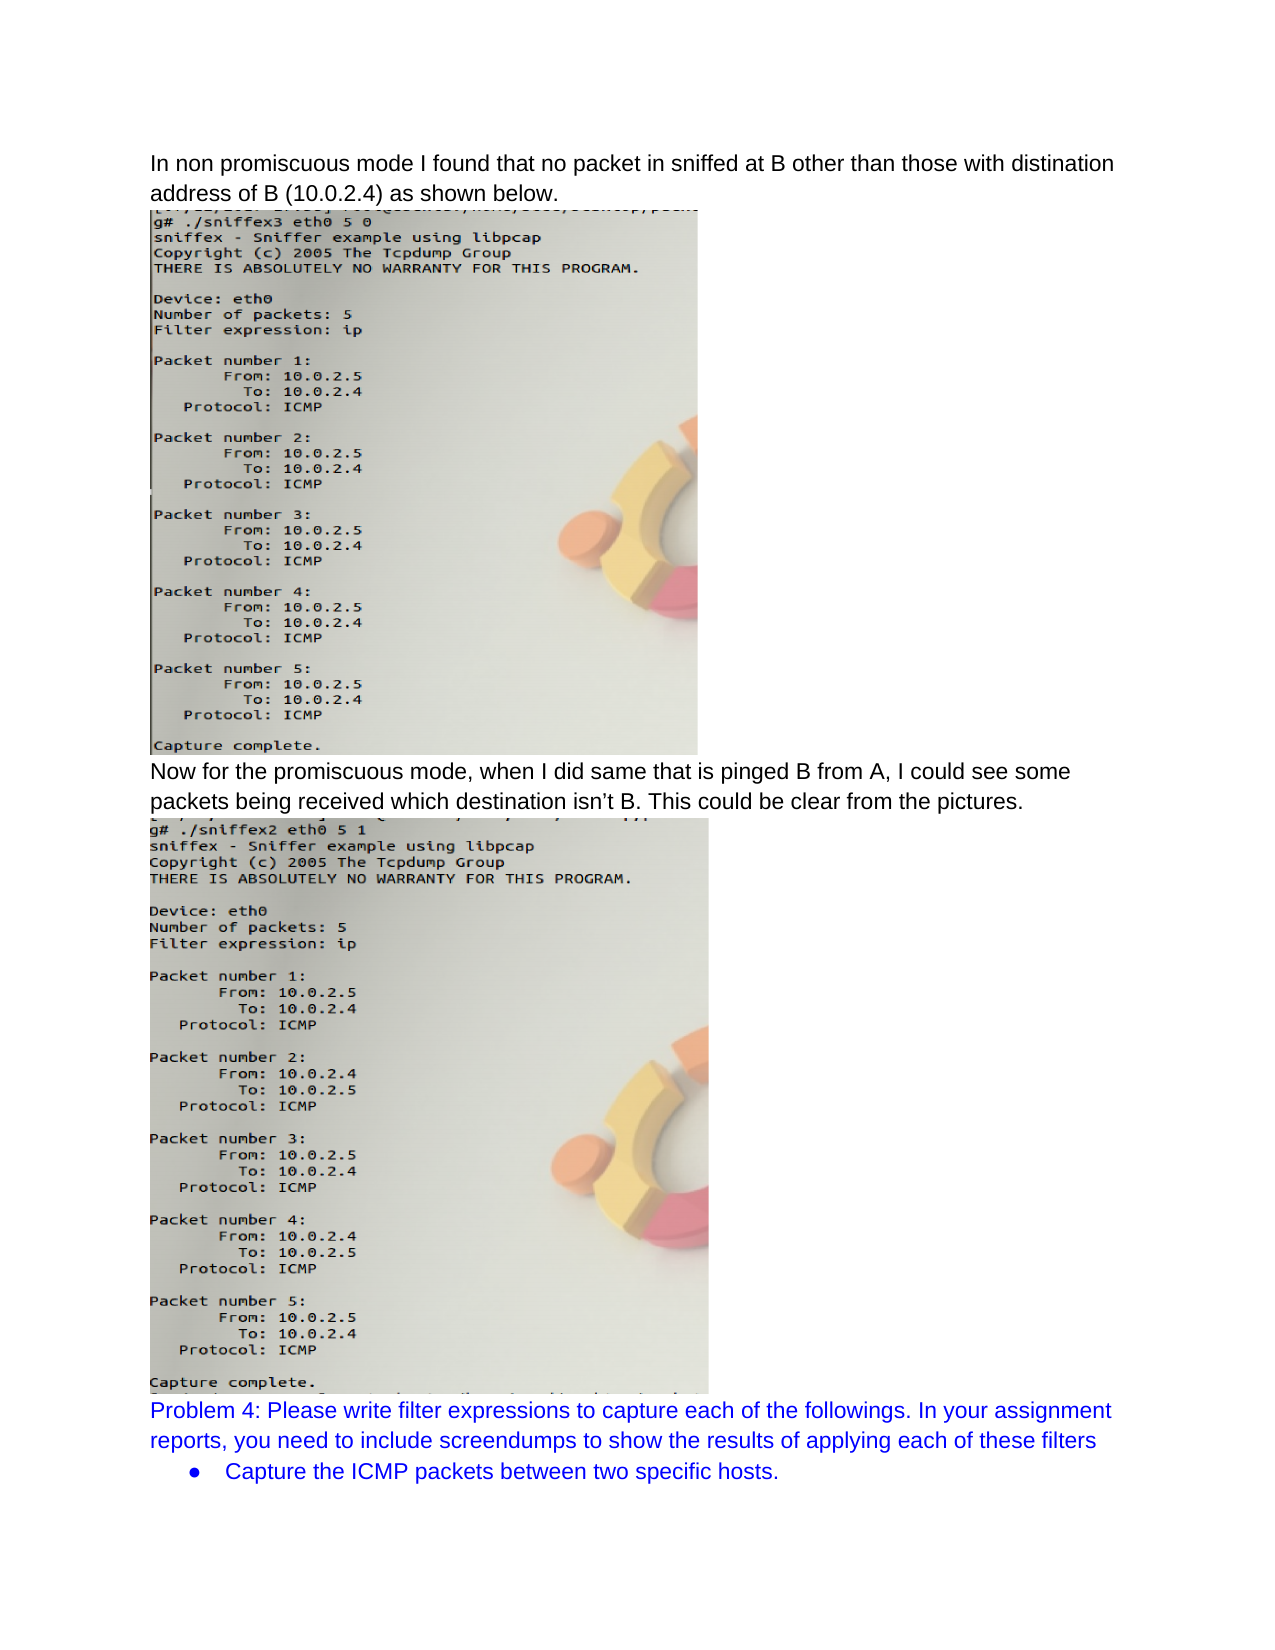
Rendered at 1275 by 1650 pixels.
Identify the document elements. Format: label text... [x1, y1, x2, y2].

picture [150, 210, 698, 755]
list Capture the ICMP packets between two specific hosts. [187, 1458, 1125, 1484]
text In non promiscuous mode I found that no packet in sniffed at B other than those with distination address of B (10.0.2.4) as shown below. [150, 150, 1125, 207]
picture [150, 818, 709, 1394]
text Now for the promiscuous mode, when I did same that is pinged B from A, I could see some packets being received which destination isn’t B. This could be clear from the pictures. [150, 758, 1125, 814]
text Problem 4: Please write filter expressions to capture each of the followings. In your assignment reports, you need to include screendumps to show the results of applying each of these filters [150, 1397, 1125, 1454]
